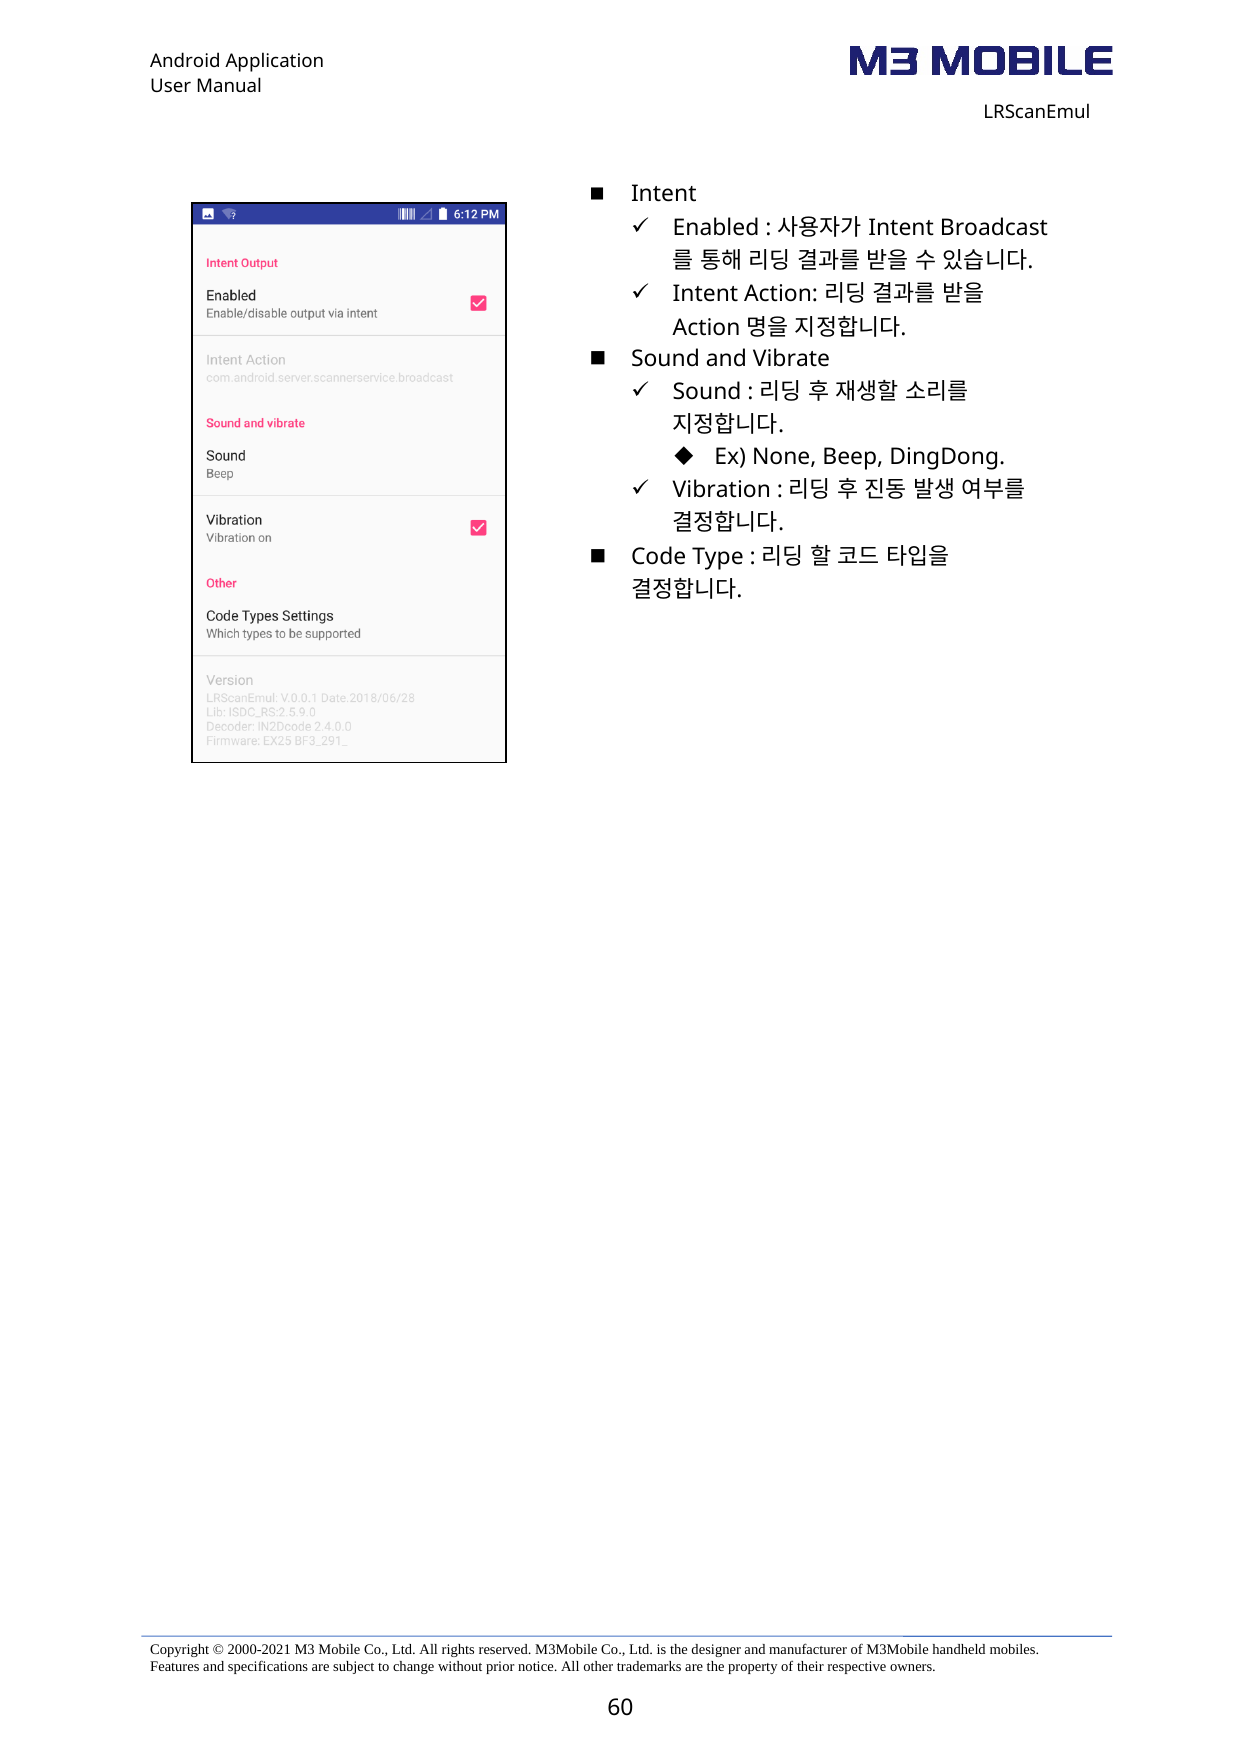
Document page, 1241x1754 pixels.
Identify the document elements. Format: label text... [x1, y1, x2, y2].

table_cell [161, 177, 536, 767]
picture [193, 204, 505, 762]
picture [850, 46, 1113, 75]
table_cell Intent Enabled : 사용자가 Intent Broadcast 를 통해 리딩 결과를 받을 수 있습니다. Intent Action: 리딩 결과를 받을 Action 명을 지정합니다. Sound and Vibrate Sound : 리딩 후 재생할 소리를 지정합니다. Ex) None, Beep, DingDong. Vibration : 리딩 후 진동 발생 여부를 결정합니다. Code Type : 리딩 할 코드 타입을 결정합니다. [536, 177, 1068, 767]
